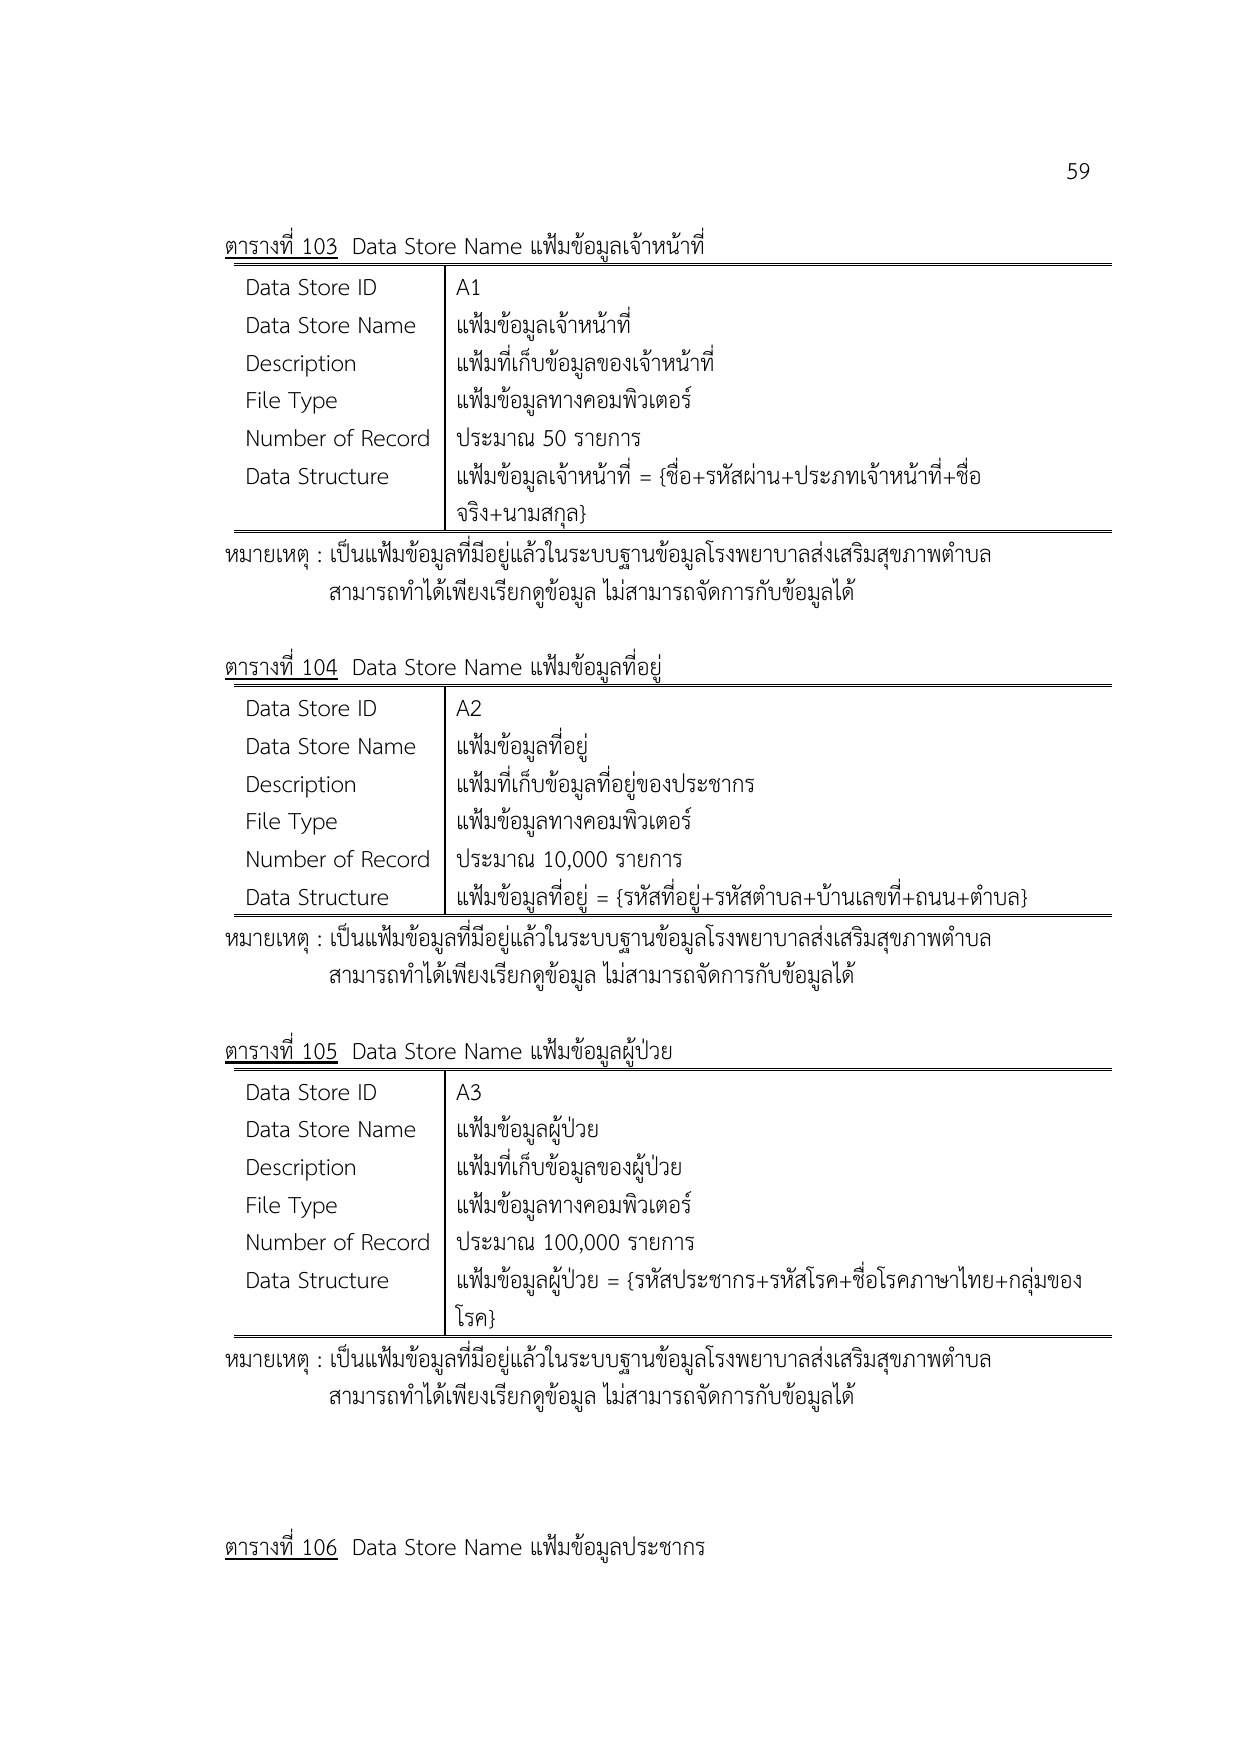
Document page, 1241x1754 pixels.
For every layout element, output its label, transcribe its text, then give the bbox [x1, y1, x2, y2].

table_cell Number of Record [234, 1221, 444, 1259]
table_cell Number of Record [234, 417, 444, 455]
table_header A1 [446, 266, 1112, 304]
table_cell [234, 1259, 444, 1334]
table_cell แฟ้มข้อมูลที่อยู่ = {รหัสที่อยู่+รหัสตำบล+บ้านเลขที่+ถนน+ตำบล} [446, 876, 1112, 913]
table_cell Description [234, 763, 444, 800]
table_header Data Store ID [234, 266, 444, 304]
table_cell File Type [234, 1184, 444, 1221]
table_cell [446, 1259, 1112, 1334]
text สามารถทำได้เพียงเรียกดูข้อมูล ไม่สามารถจัดการกับข้อมูลได้ [225, 1375, 1090, 1413]
table_cell Data Structure [234, 455, 444, 530]
text สามารถทำได้เพียงเรียกดูข้อมูล ไม่สามารถจัดการกับข้อมูลได้ [225, 571, 1090, 609]
table_cell File Type [234, 379, 444, 417]
table_cell Description [234, 1146, 444, 1184]
table_cell แฟ้มข้อมูลเจ้าหน้าที่ [446, 304, 1112, 342]
text หมายเหตุ : เป็นแฟ้มข้อมูลที่มีอยู่แล้วในระบบฐานข้อมูลโรงพยาบาลส่งเสริมสุขภาพตำบล [225, 917, 1090, 954]
table_cell แฟ้มข้อมูลทางคอมพิวเตอร์ [446, 800, 1112, 838]
table_cell Data Store Name [234, 725, 444, 763]
table_cell File Type [234, 800, 444, 838]
text ตารางที่ 103 Data Store Name แฟ้มข้อมูลเจ้าหน้าที่ [225, 225, 1090, 263]
table_cell แฟ้มที่เก็บข้อมูลของผู้ป่วย [446, 1146, 1112, 1184]
table_header A2 [446, 687, 1112, 725]
table_header A3 [446, 1071, 1112, 1108]
table_cell Data Structure [234, 876, 444, 913]
table_cell แฟ้มข้อมูลทางคอมพิวเตอร์ [446, 1184, 1112, 1221]
table_cell ประมาณ 10,000 รายการ [446, 838, 1112, 876]
text ตารางที่ 106 Data Store Name แฟ้มข้อมูลประชากร [225, 1526, 1090, 1564]
table_header Data Store ID [234, 687, 444, 725]
table_cell Data Store Name [234, 1108, 444, 1146]
table_header Data Store ID [234, 1071, 444, 1108]
text หมายเหตุ : เป็นแฟ้มข้อมูลที่มีอยู่แล้วในระบบฐานข้อมูลโรงพยาบาลส่งเสริมสุขภาพตำบล [225, 533, 1090, 571]
table_cell แฟ้มที่เก็บข้อมูลที่อยู่ของประชากร [446, 763, 1112, 800]
table_cell แฟ้มข้อมูลเจ้าหน้าที่ = {ชื่อ+รหัสผ่าน+ประภทเจ้าหน้าที่+ชื่อจริง+นามสกุล} [446, 455, 1112, 530]
table_cell แฟ้มข้อมูลทางคอมพิวเตอร์ [446, 379, 1112, 417]
text ตารางที่ 104 Data Store Name แฟ้มข้อมูลที่อยู่ [225, 646, 1090, 684]
table_cell แฟ้มที่เก็บข้อมูลของเจ้าหน้าที่ [446, 342, 1112, 379]
table_cell Number of Record [234, 838, 444, 876]
text สามารถทำได้เพียงเรียกดูข้อมูล ไม่สามารถจัดการกับข้อมูลได้ [225, 954, 1090, 992]
text ตารางที่ 105 Data Store Name แฟ้มข้อมูลผู้ป่วย [225, 1030, 1090, 1067]
table_cell แฟ้มข้อมูลผู้ป่วย [446, 1108, 1112, 1146]
table_cell ประมาณ 100,000 รายการ [446, 1221, 1112, 1259]
text หมายเหตุ : เป็นแฟ้มข้อมูลที่มีอยู่แล้วในระบบฐานข้อมูลโรงพยาบาลส่งเสริมสุขภาพตำบล [225, 1338, 1090, 1375]
table_cell Description [234, 342, 444, 379]
table_cell ประมาณ 50 รายการ [446, 417, 1112, 455]
table_cell Data Store Name [234, 304, 444, 342]
table_cell แฟ้มข้อมูลที่อยู่ [446, 725, 1112, 763]
